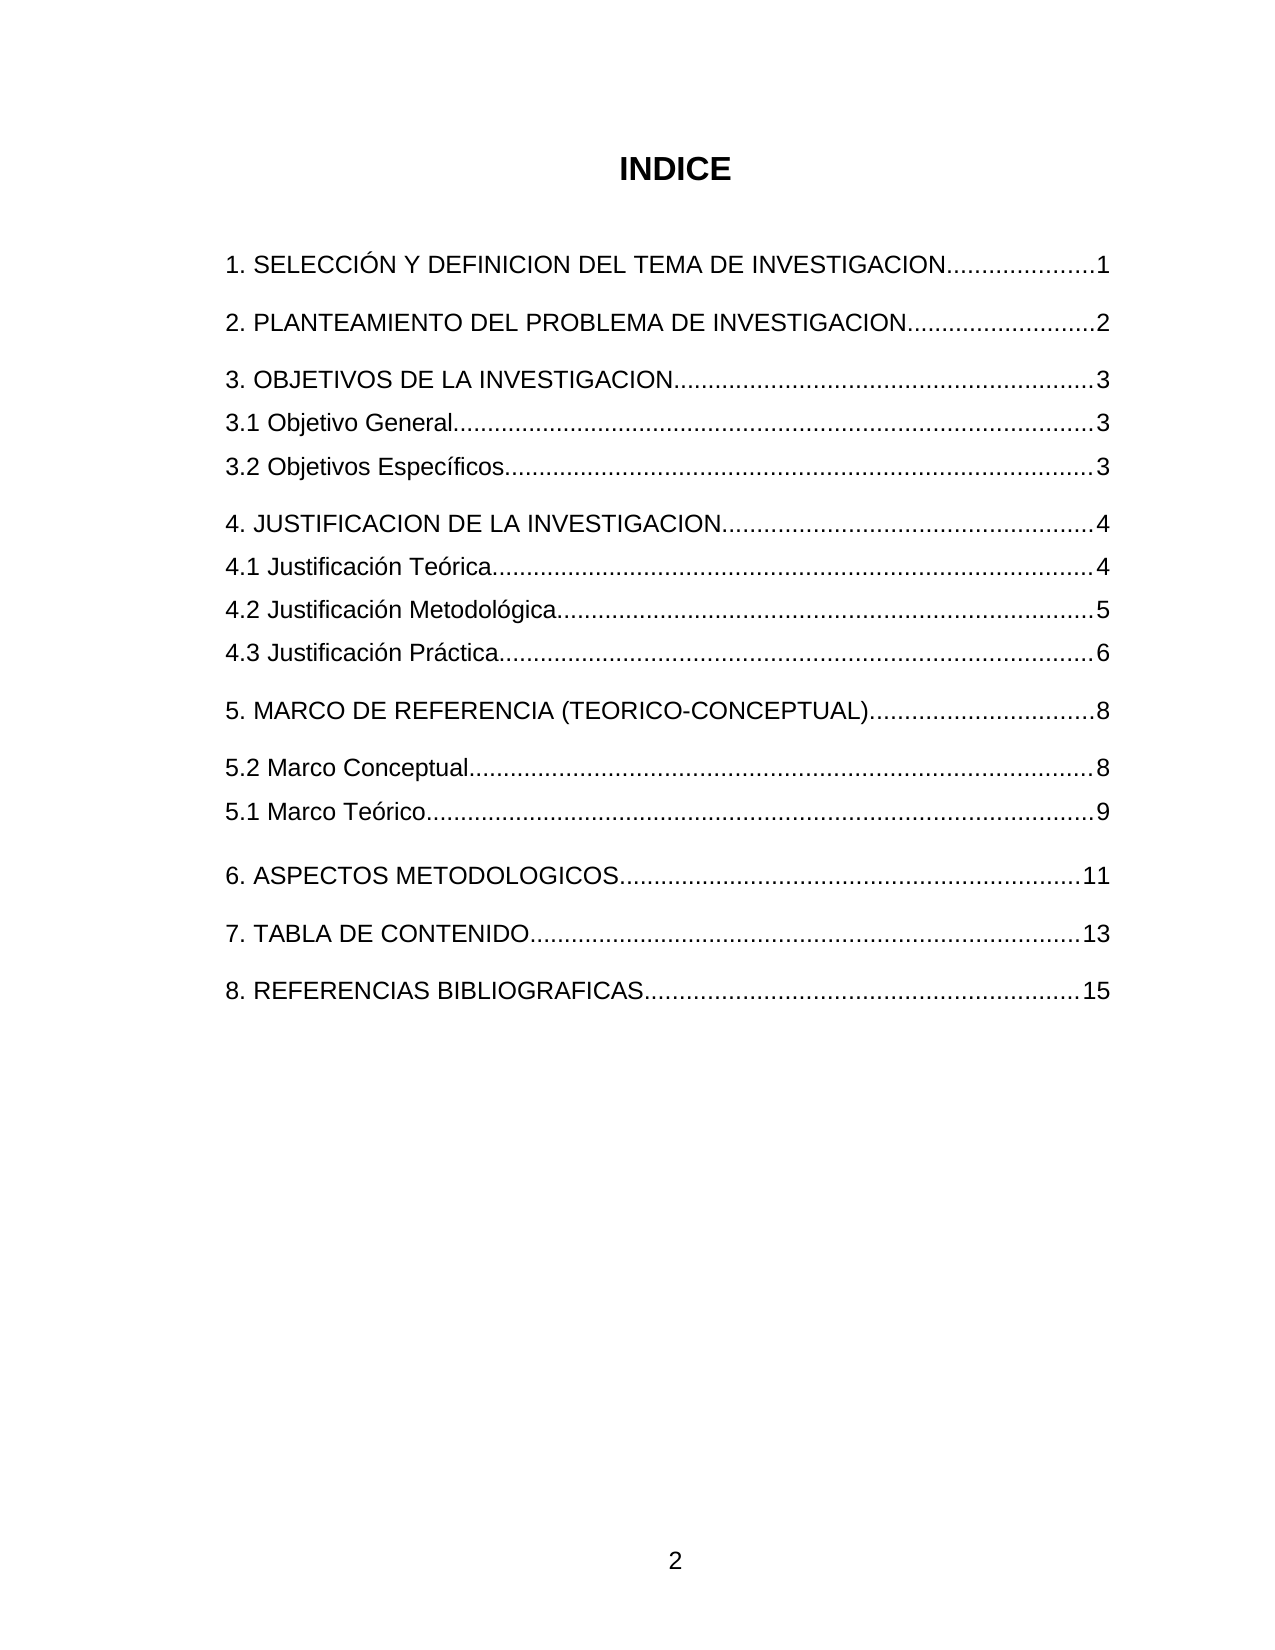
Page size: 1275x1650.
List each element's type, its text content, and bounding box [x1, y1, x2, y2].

list OBJETIVOS DE LA INVESTIGACION 3 [225, 365, 1121, 394]
text 5.1 Marco Teórico 9 [225, 797, 1121, 825]
list TABLA DE CONTENIDO 13 [225, 919, 1121, 947]
list Objetivos Específicos 3 [225, 452, 1121, 480]
subtitle INDICE [230, 149, 1121, 187]
list PLANTEAMIENTO DEL PROBLEMA DE INVESTIGACION 2 [225, 308, 1121, 336]
list Justificación Metodológica 5 [225, 595, 1121, 624]
list Objetivo General 3 [225, 408, 1121, 437]
list Justificación Práctica 6 [225, 638, 1121, 667]
text 5.2 Marco Conceptual 8 [225, 753, 1121, 782]
list SELECCIÓN Y DEFINICION DEL TEMA DE INVESTIGACION 1 [225, 250, 1121, 279]
list Justificación Teórica 4 [225, 552, 1121, 581]
list ASPECTOS METODOLOGICOS 11 [225, 861, 1121, 890]
list REFERENCIAS BIBLIOGRAFICAS 15 [225, 976, 1121, 1005]
list JUSTIFICACION DE LA INVESTIGACION 4 [225, 509, 1121, 538]
list MARCO DE REFERENCIA (TEORICO-CONCEPTUAL) 8 [225, 696, 1121, 724]
